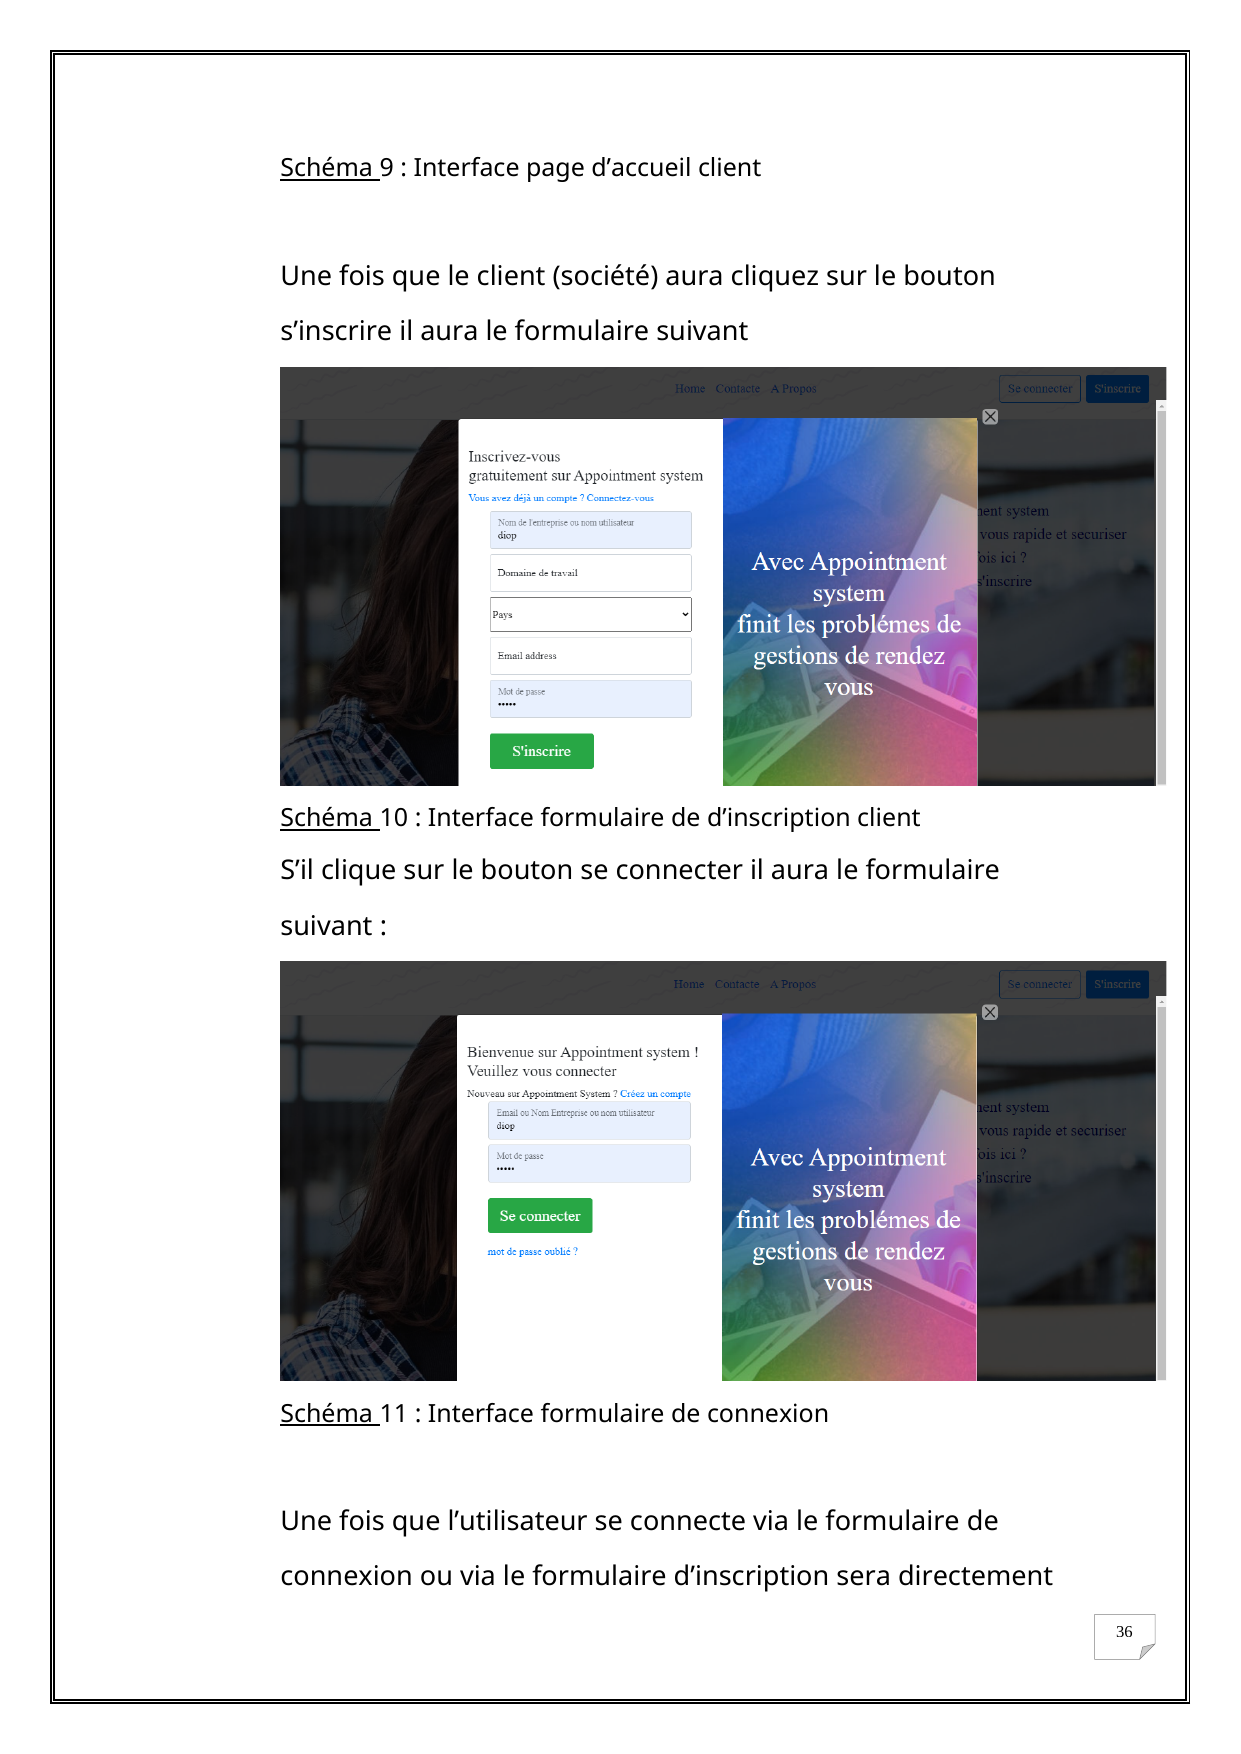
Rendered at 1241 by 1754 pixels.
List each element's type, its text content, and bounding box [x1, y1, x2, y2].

list Schéma 11 : Interface formulaire de connexion [280, 1395, 1093, 1429]
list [280, 1502, 1093, 1594]
picture [280, 961, 1167, 1381]
list Une fois que le client (société) aura cliquez sur le bouton s’inscrire il aura le formulaire suivant [280, 256, 1093, 348]
list S’il clique sur le bouton se connecter il aura le formulaire suivant : [280, 851, 1093, 943]
picture [280, 367, 1167, 786]
list Schéma 10 : Interface formulaire de d’inscription client [280, 800, 1093, 834]
list Schéma 9 : Interface page d’accueil client [280, 150, 1093, 184]
